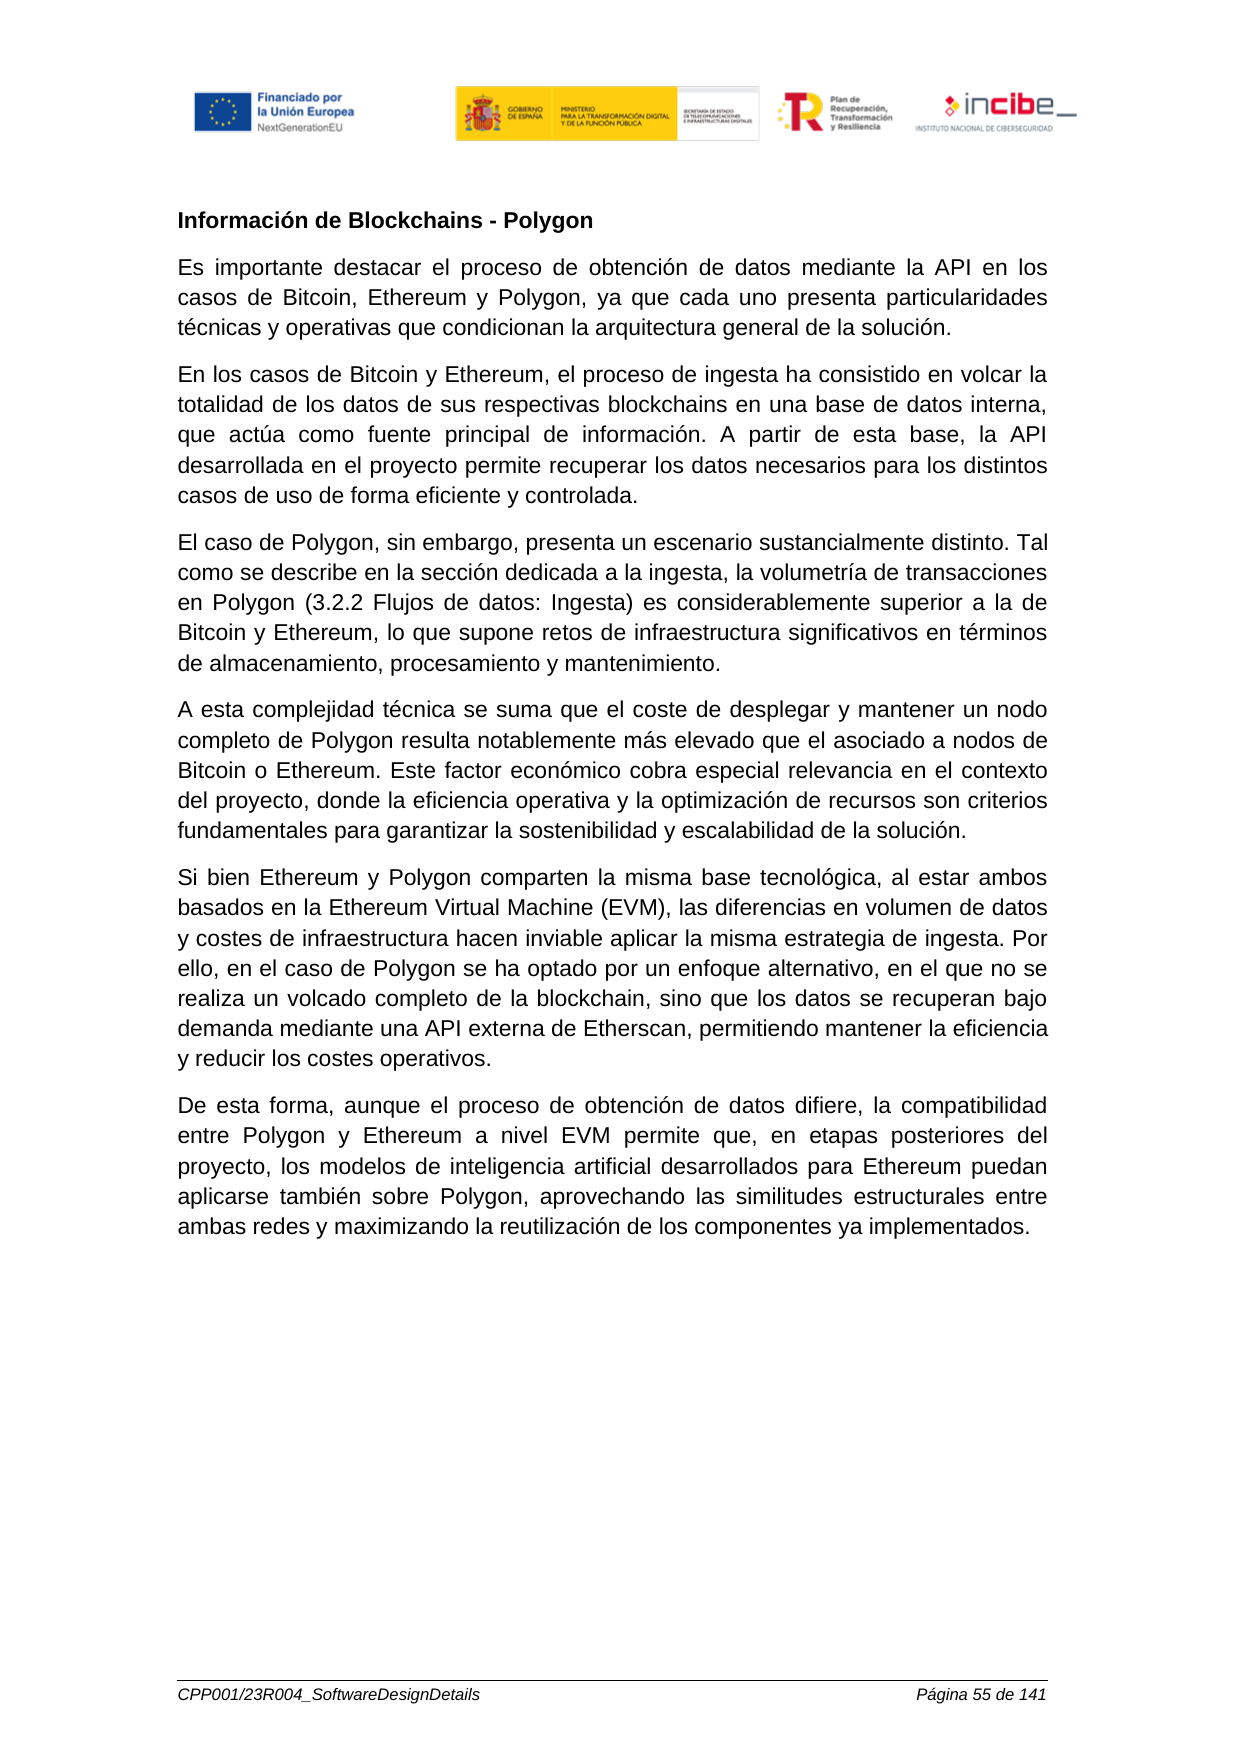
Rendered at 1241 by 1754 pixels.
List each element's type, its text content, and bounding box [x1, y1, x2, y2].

picture [177, 73, 1093, 154]
text A esta complejidad técnica se suma que el coste de desplegar y mantener un nodo completo de Polygon resulta notablemente más elevado que el asociado a nodos de Bitcoin o Ethereum. Este factor económico cobra especial relevancia en el contexto del proyecto, donde la eficiencia operativa y la optimización de recursos son criterios fundamentales para garantizar la sostenibilidad y escalabilidad de la solución. [177, 696, 1048, 843]
text El caso de Polygon, sin embargo, presenta un escenario sustancialmente distinto. Tal como se describe en la sección dedicada a la ingesta, la volumetría de transacciones en Polygon (3.2.2 Flujos de datos: Ingesta) es considerablemente superior a la de Bitcoin y Ethereum, lo que supone retos de infraestructura significativos en términos de almacenamiento, procesamiento y mantenimiento. [177, 529, 1048, 676]
text En los casos de Bitcoin y Ethereum, el proceso de ingesta ha consistido en volcar la totalidad de los datos de sus respectivas blockchains en una base de datos interna, que actúa como fuente principal de información. A partir de esta base, la API desarrollada en el proyecto permite recuperar los datos necesarios para los distintos casos de uso de forma eficiente y controlada. [177, 361, 1048, 508]
text Es importante destacar el proceso de obtención de datos mediante la API en los casos de Bitcoin, Ethereum y Polygon, ya que cada uno presenta particularidades técnicas y operativas que condicionan la arquitectura general de la solución. [177, 254, 1048, 340]
text Información de Blockchains - Polygon [177, 207, 1048, 233]
text De esta forma, aunque el proceso de obtención de datos difiere, la compatibilidad entre Polygon y Ethereum a nivel EVM permite que, en etapas posteriores del proyecto, los modelos de inteligencia artificial desarrollados para Ethereum puedan aplicarse también sobre Polygon, aprovechando las similitudes estructurales entre ambas redes y maximizando la reutilización de los componentes ya implementados. [177, 1092, 1048, 1239]
text Si bien Ethereum y Polygon comparten la misma base tecnológica, al estar ambos basados en la Ethereum Virtual Machine (EVM), las diferencias en volumen de datos y costes de infraestructura hacen inviable aplicar la misma estrategia de ingesta. Por ello, en el caso de Polygon se ha optado por un enfoque alternativo, en el que no se realiza un volcado completo de la blockchain, sino que los datos se recuperan bajo demanda mediante una API externa de Etherscan, permitiendo mantener la eficiencia y reducir los costes operativos. [177, 864, 1048, 1072]
